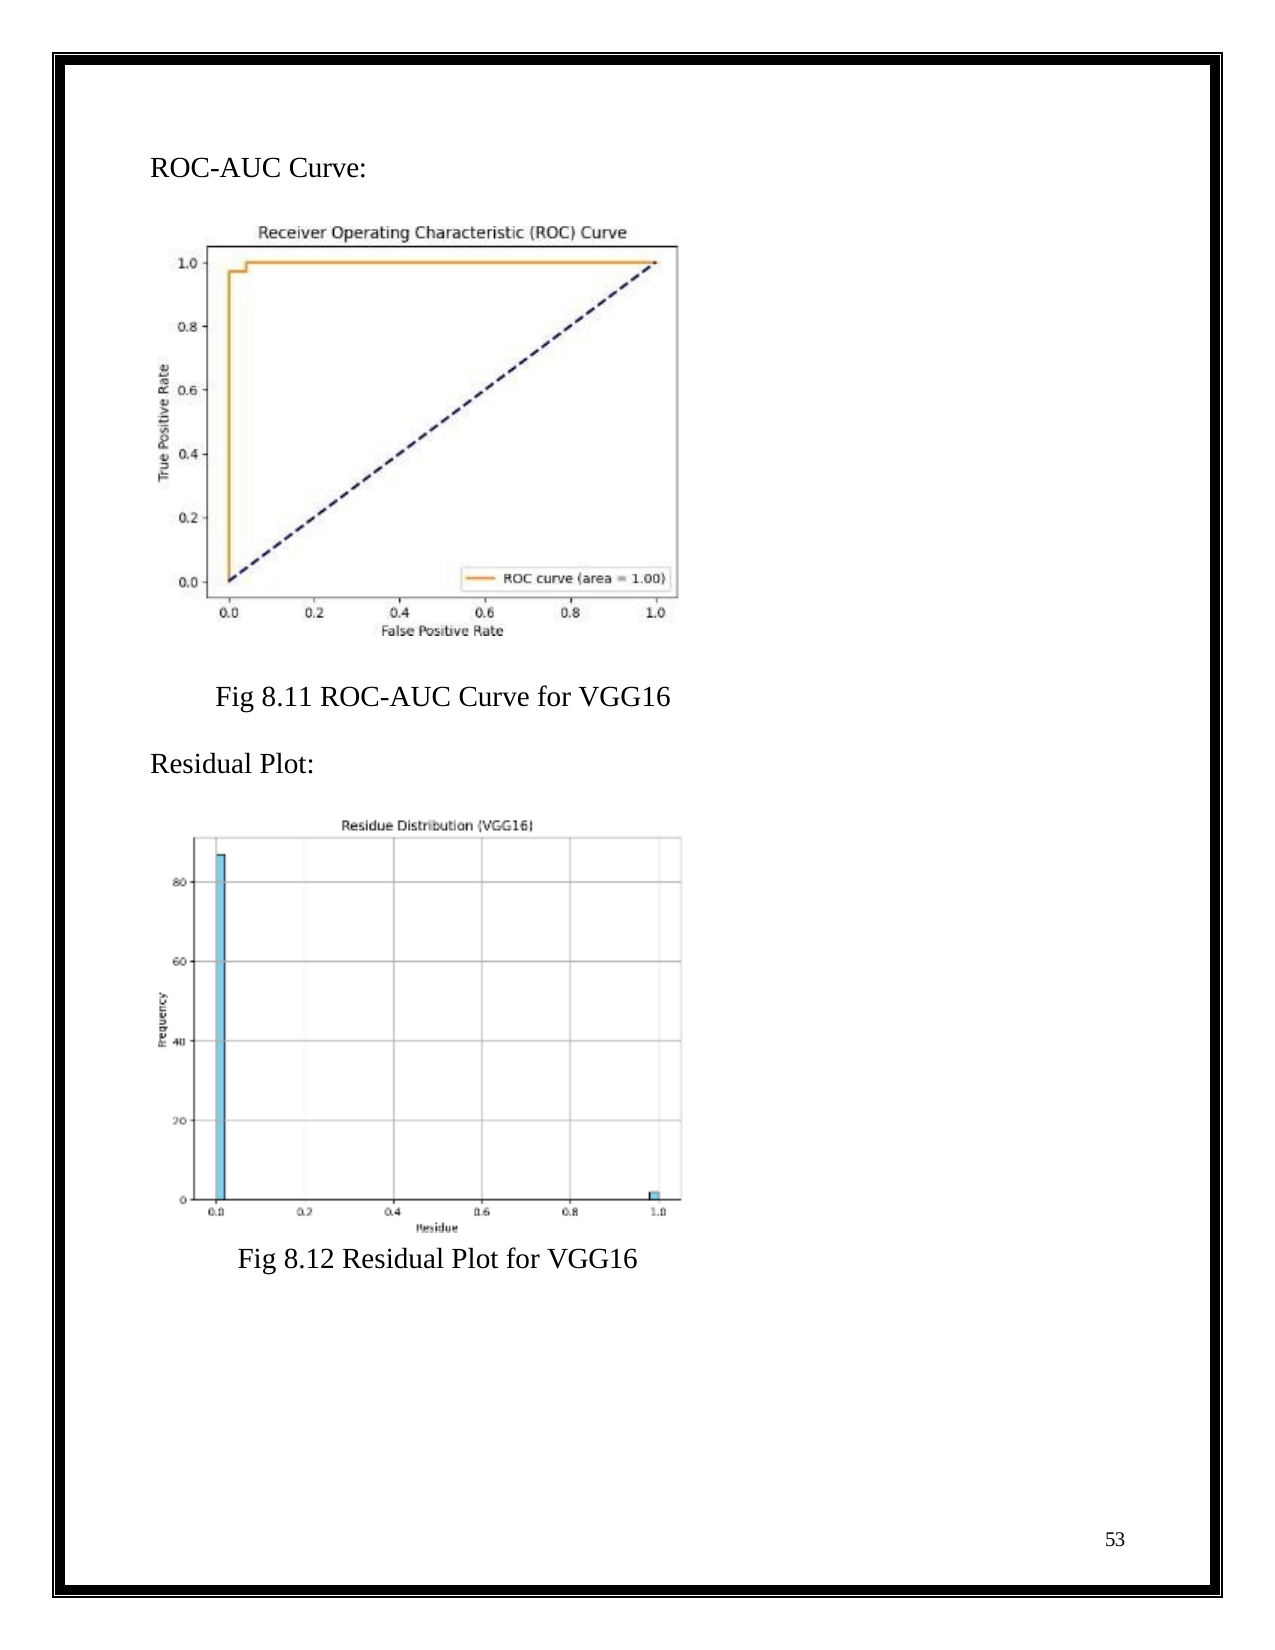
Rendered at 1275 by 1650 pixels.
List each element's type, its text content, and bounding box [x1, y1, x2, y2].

text ROC-AUC Curve: [150, 150, 1200, 183]
picture [158, 819, 683, 1233]
picture [157, 226, 679, 234]
text Fig 8.12 Residual Plot for VGG16 [237, 1241, 1200, 1275]
text Fig 8.11 ROC-AUC Curve for VGG16 Residual Plot: [150, 234, 766, 780]
